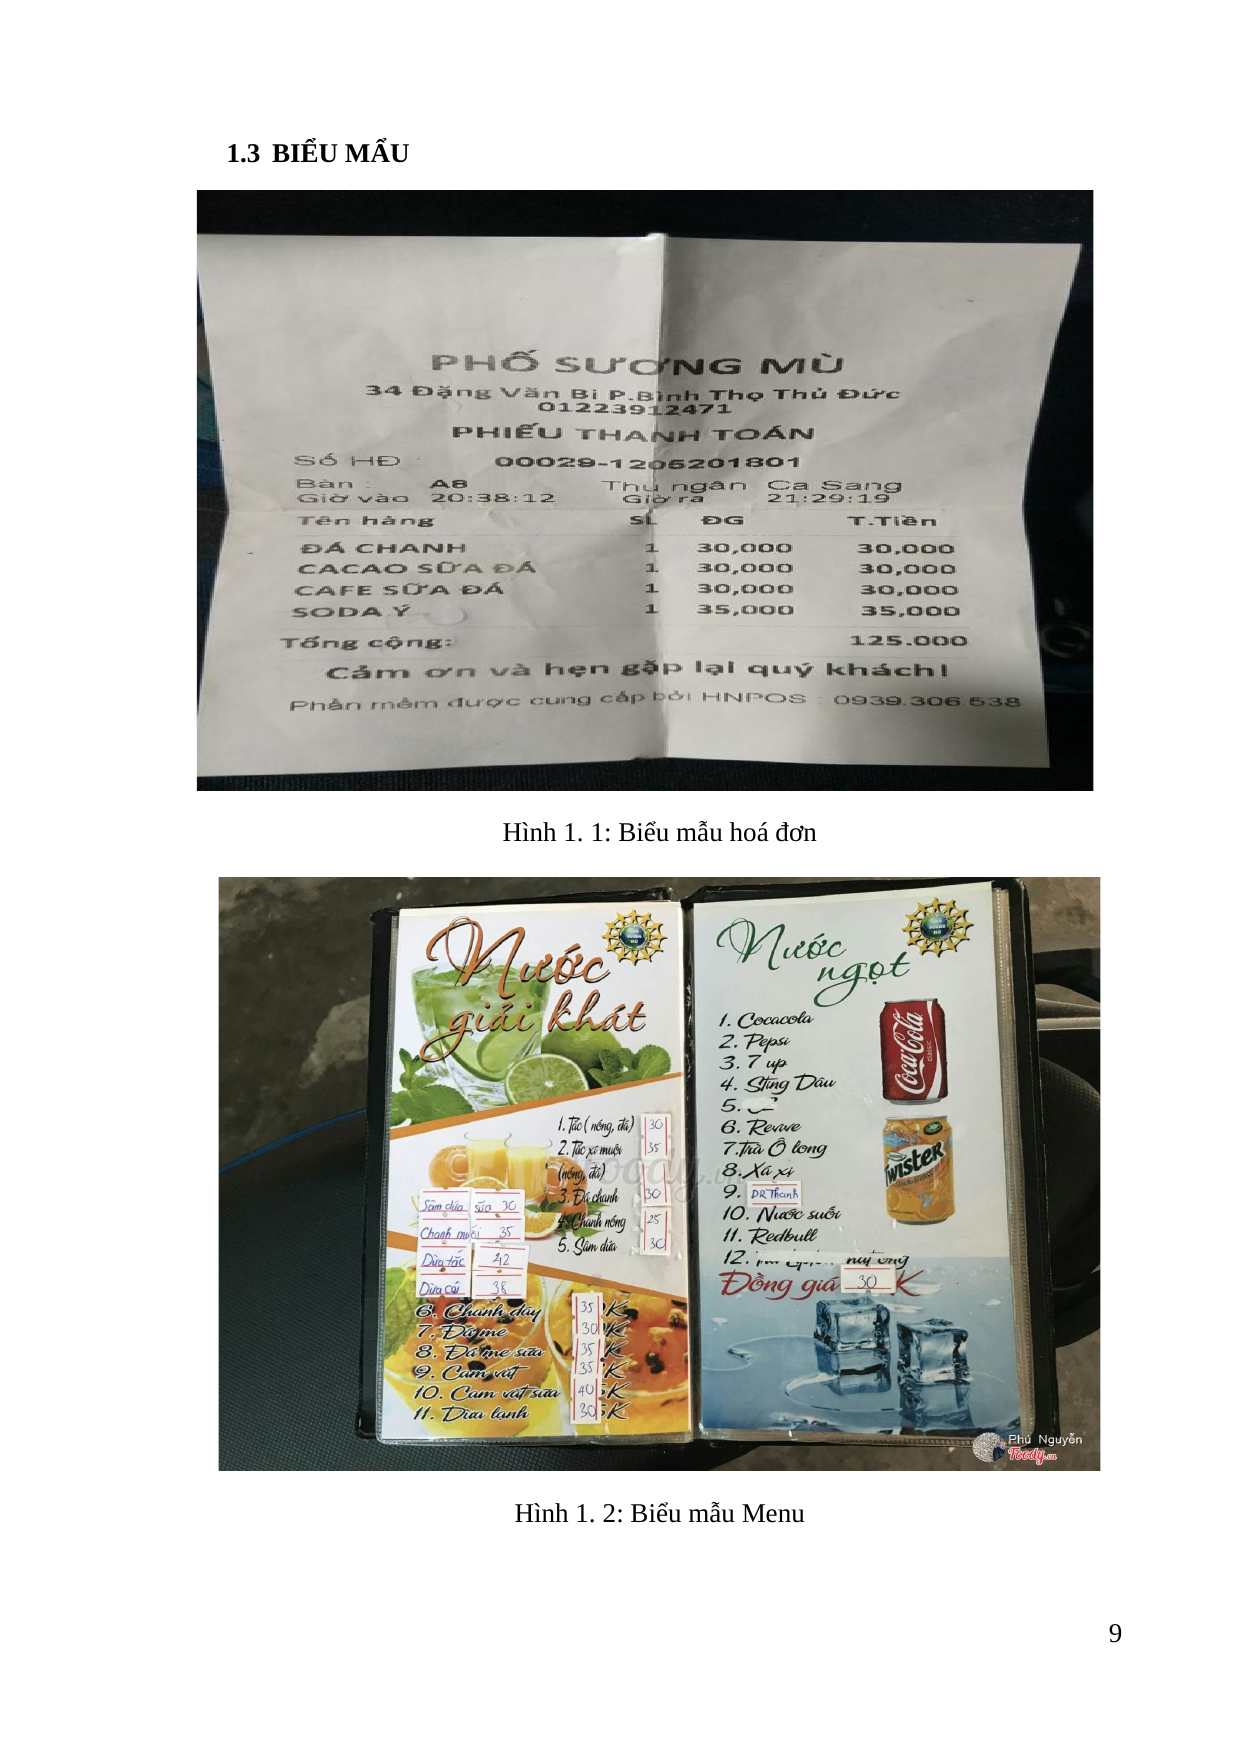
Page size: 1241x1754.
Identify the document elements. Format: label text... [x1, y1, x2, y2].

text Hình 1. 2: Biểu mẫu Menu [197, 1497, 1122, 1528]
text Hình 1. 1: Biểu mẫu hoá đơn [197, 816, 1122, 847]
subtitle BIỂU MẨU [226, 137, 1122, 168]
picture [218, 877, 1101, 1471]
picture [196, 190, 1094, 791]
